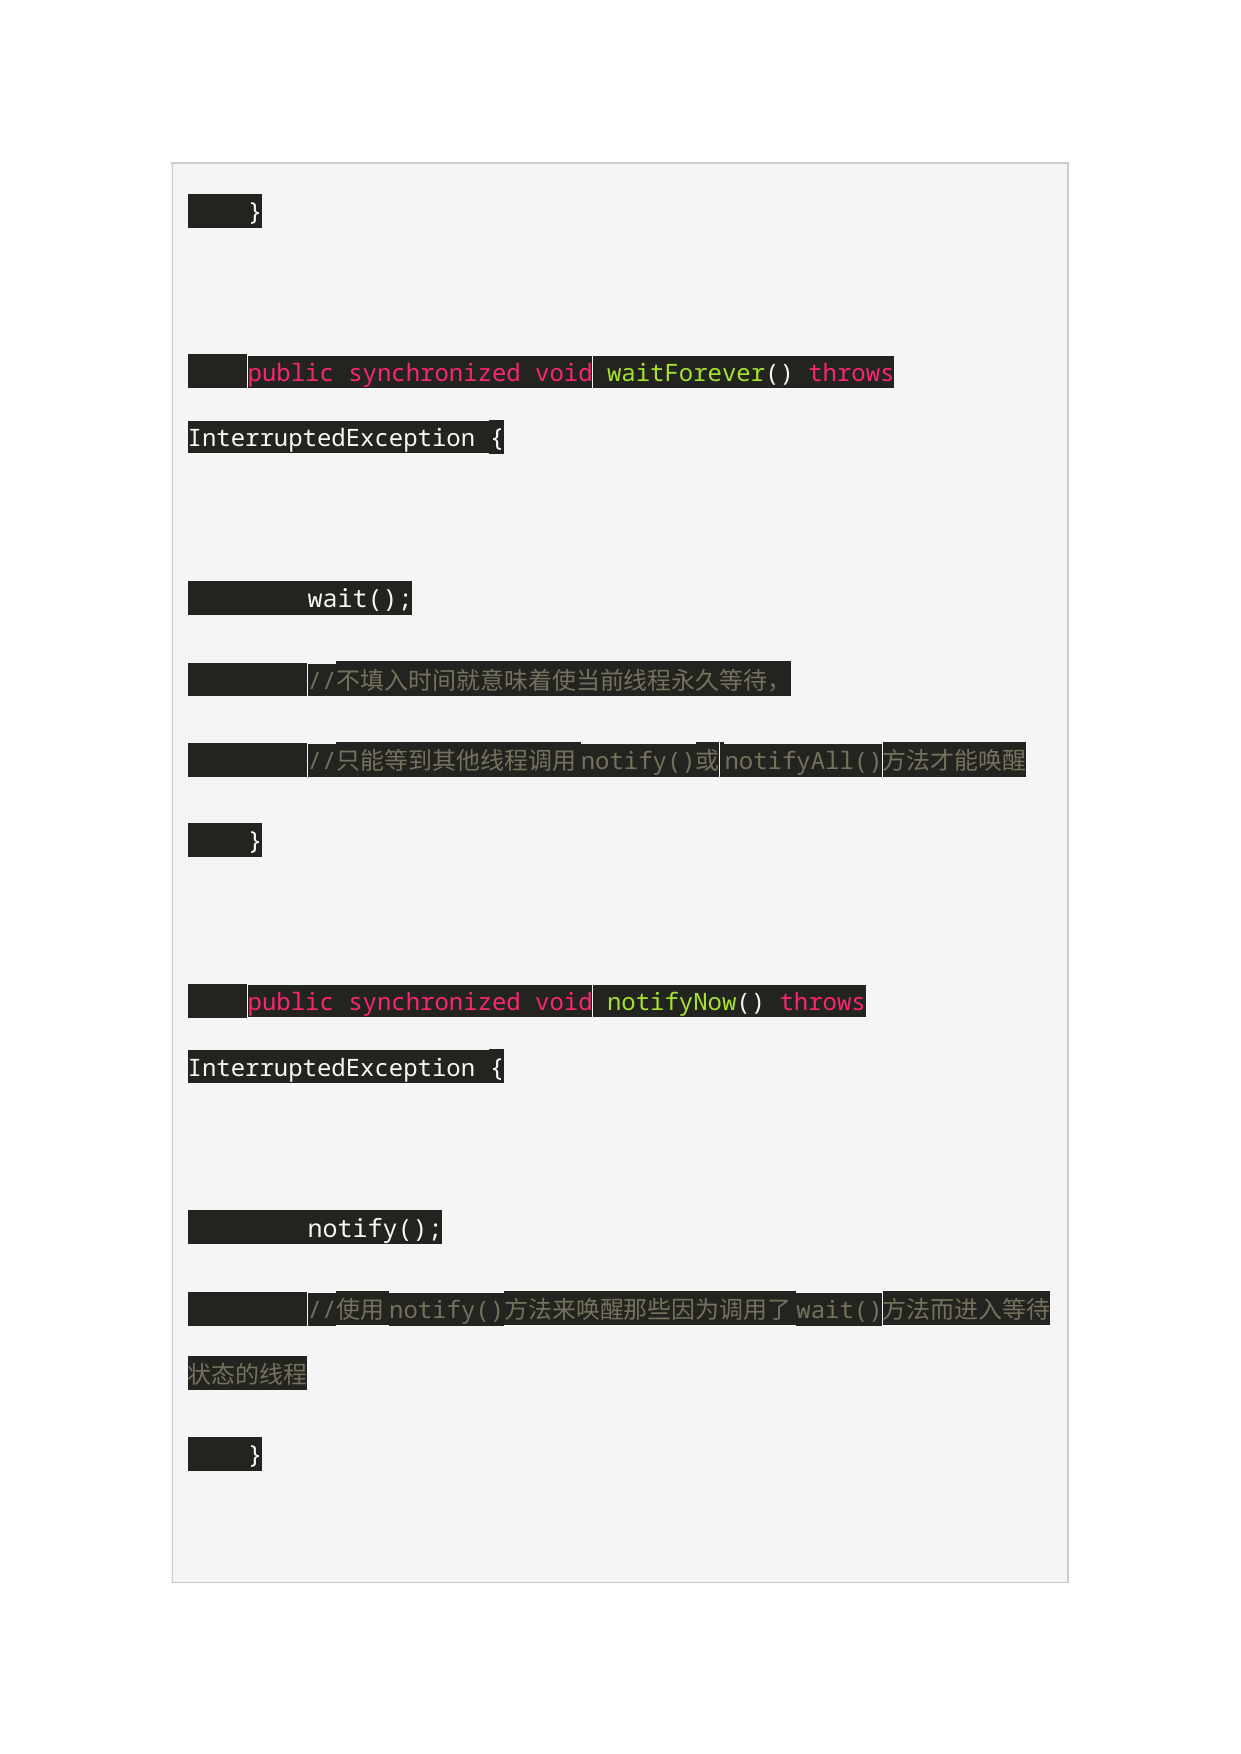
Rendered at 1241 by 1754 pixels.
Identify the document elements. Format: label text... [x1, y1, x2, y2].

text //使用notify()方法来唤醒那些因为调用了wait()方法而进入等待状态的线程 [173, 1259, 1067, 1405]
text public synchronized void waitForever() throws InterruptedException { [173, 323, 1067, 469]
text public synchronized void notifyNow() throws InterruptedException { [173, 953, 1067, 1098]
text } [173, 164, 1067, 243]
text notify(); [173, 1179, 1067, 1259]
text } [173, 1405, 1067, 1486]
text //不填入时间就意味着使当前线程永久等待， [173, 630, 1067, 711]
text //只能等到其他线程调用notify()或notifyAll()方法才能唤醒 [173, 711, 1067, 791]
text wait(); [173, 549, 1067, 630]
text } [173, 791, 1067, 872]
